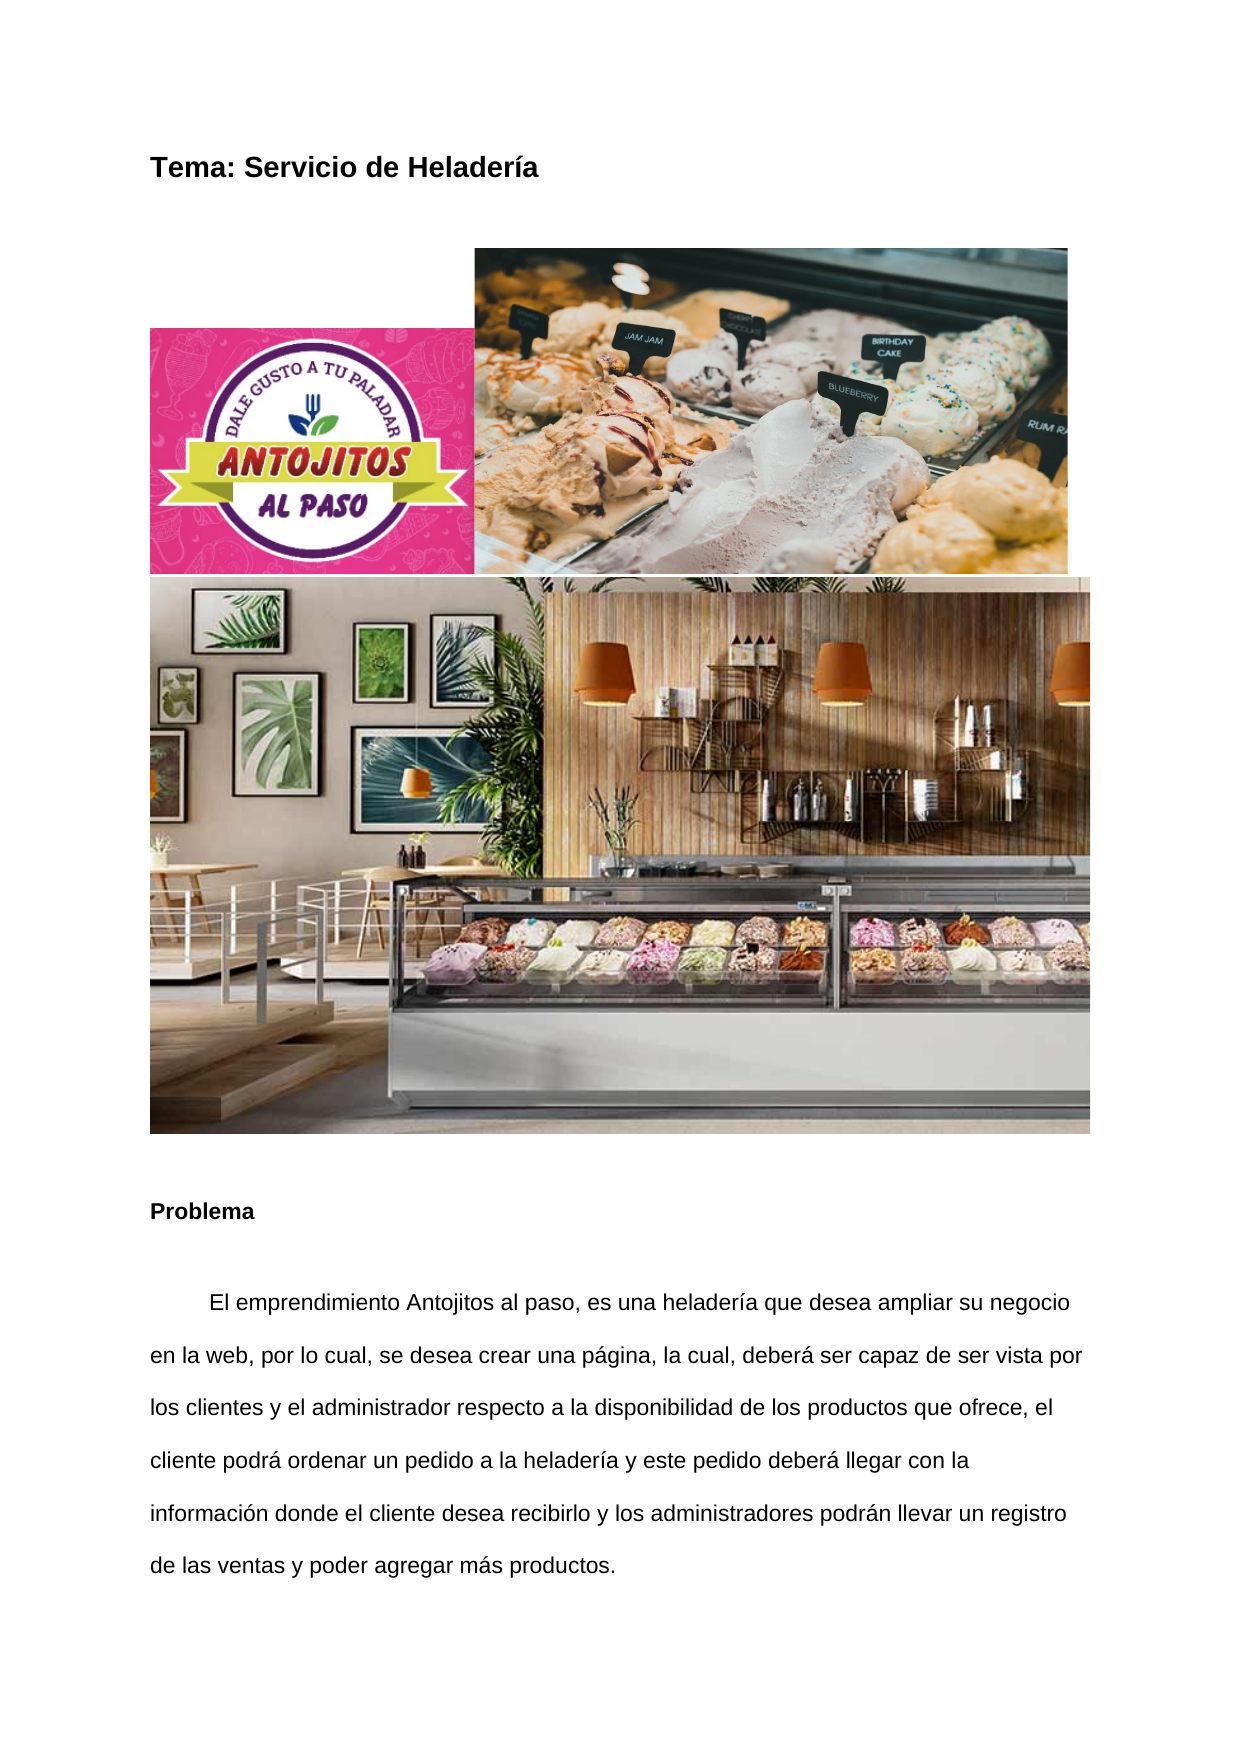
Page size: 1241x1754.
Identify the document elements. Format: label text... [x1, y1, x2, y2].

text Problema [150, 1198, 1090, 1225]
picture [150, 248, 1068, 574]
text Tema: Servicio de Heladería [150, 150, 1090, 183]
picture [150, 577, 1091, 1134]
text El emprendimiento Antojitos al paso, es una heladería que desea ampliar su negocio en la web, por lo cual, se desea crear una página, la cual, deberá ser capaz de ser vista por los clientes y el administrador respecto a la disponibilidad de los productos que ofrece, el cliente podrá ordenar un pedido a la heladería y este pedido deberá llegar con la información donde el cliente desea recibirlo y los administradores podrán llevar un registro de las ventas y poder agregar más productos. [150, 1289, 1090, 1579]
